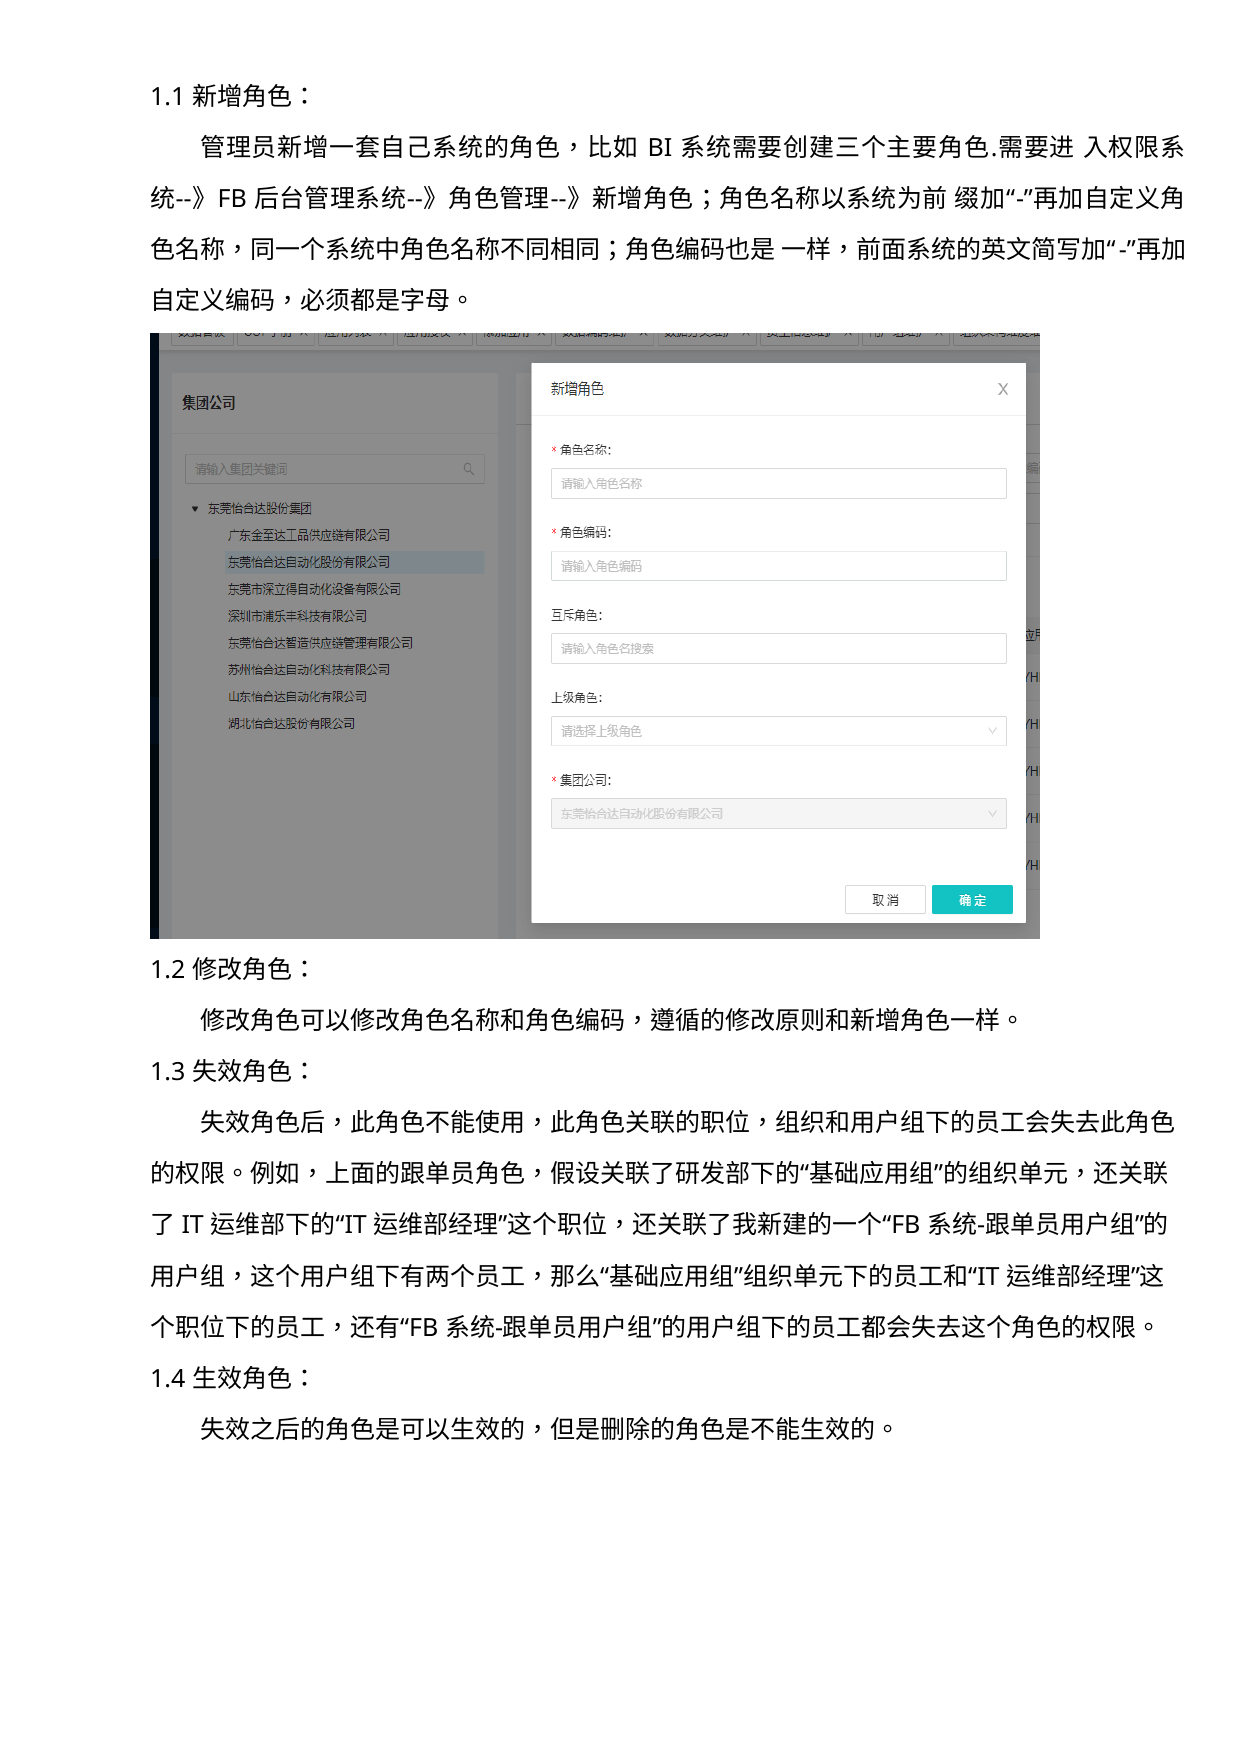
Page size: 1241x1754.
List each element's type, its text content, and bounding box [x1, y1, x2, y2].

text 1.2 修改角色： [150, 952, 1186, 986]
picture [150, 333, 1040, 939]
text 失效角色后，此角色不能使用，此角色关联的职位，组织和用户组下的员工会失去此角色的权限。例如，上面的跟单员角色，假设关联了研发部下的“基础应用组”的组织单元，还关联了 IT 运维部下的“IT 运维部经理”这个职位，还关联了我新建的一个“FB 系统-跟单员用户组”的用户组，这个用户组下有两个员工，那么“基础应用组”组织单元下的员工和“IT 运维部经理”这个职位下的员工，还有“FB 系统-跟单员用户组”的用户组下的员工都会失去这个角色的权限。 [150, 1105, 1186, 1343]
text 修改角色可以修改角色名称和角色编码，遵循的修改原则和新增角色一样。 [150, 1003, 1186, 1037]
text 1.4 生效角色： [150, 1360, 1186, 1394]
text 1.1 新增角色： [150, 78, 1186, 112]
text 失效之后的角色是可以生效的，但是删除的角色是不能生效的。 [150, 1411, 1186, 1445]
text 1.3 失效角色： [150, 1054, 1186, 1088]
text 管理员新增一套自己系统的角色，比如 BI 系统需要创建三个主要角色.需要进 入权限系统--》FB 后台管理系统--》角色管理--》新增角色；角色名称以系统为前 缀加“-”再加自定义角色名称，同一个系统中角色名称不同相同；角色编码也是 一样，前面系统的英文简写加“-”再加自定义编码，必须都是字母。 [150, 129, 1186, 316]
